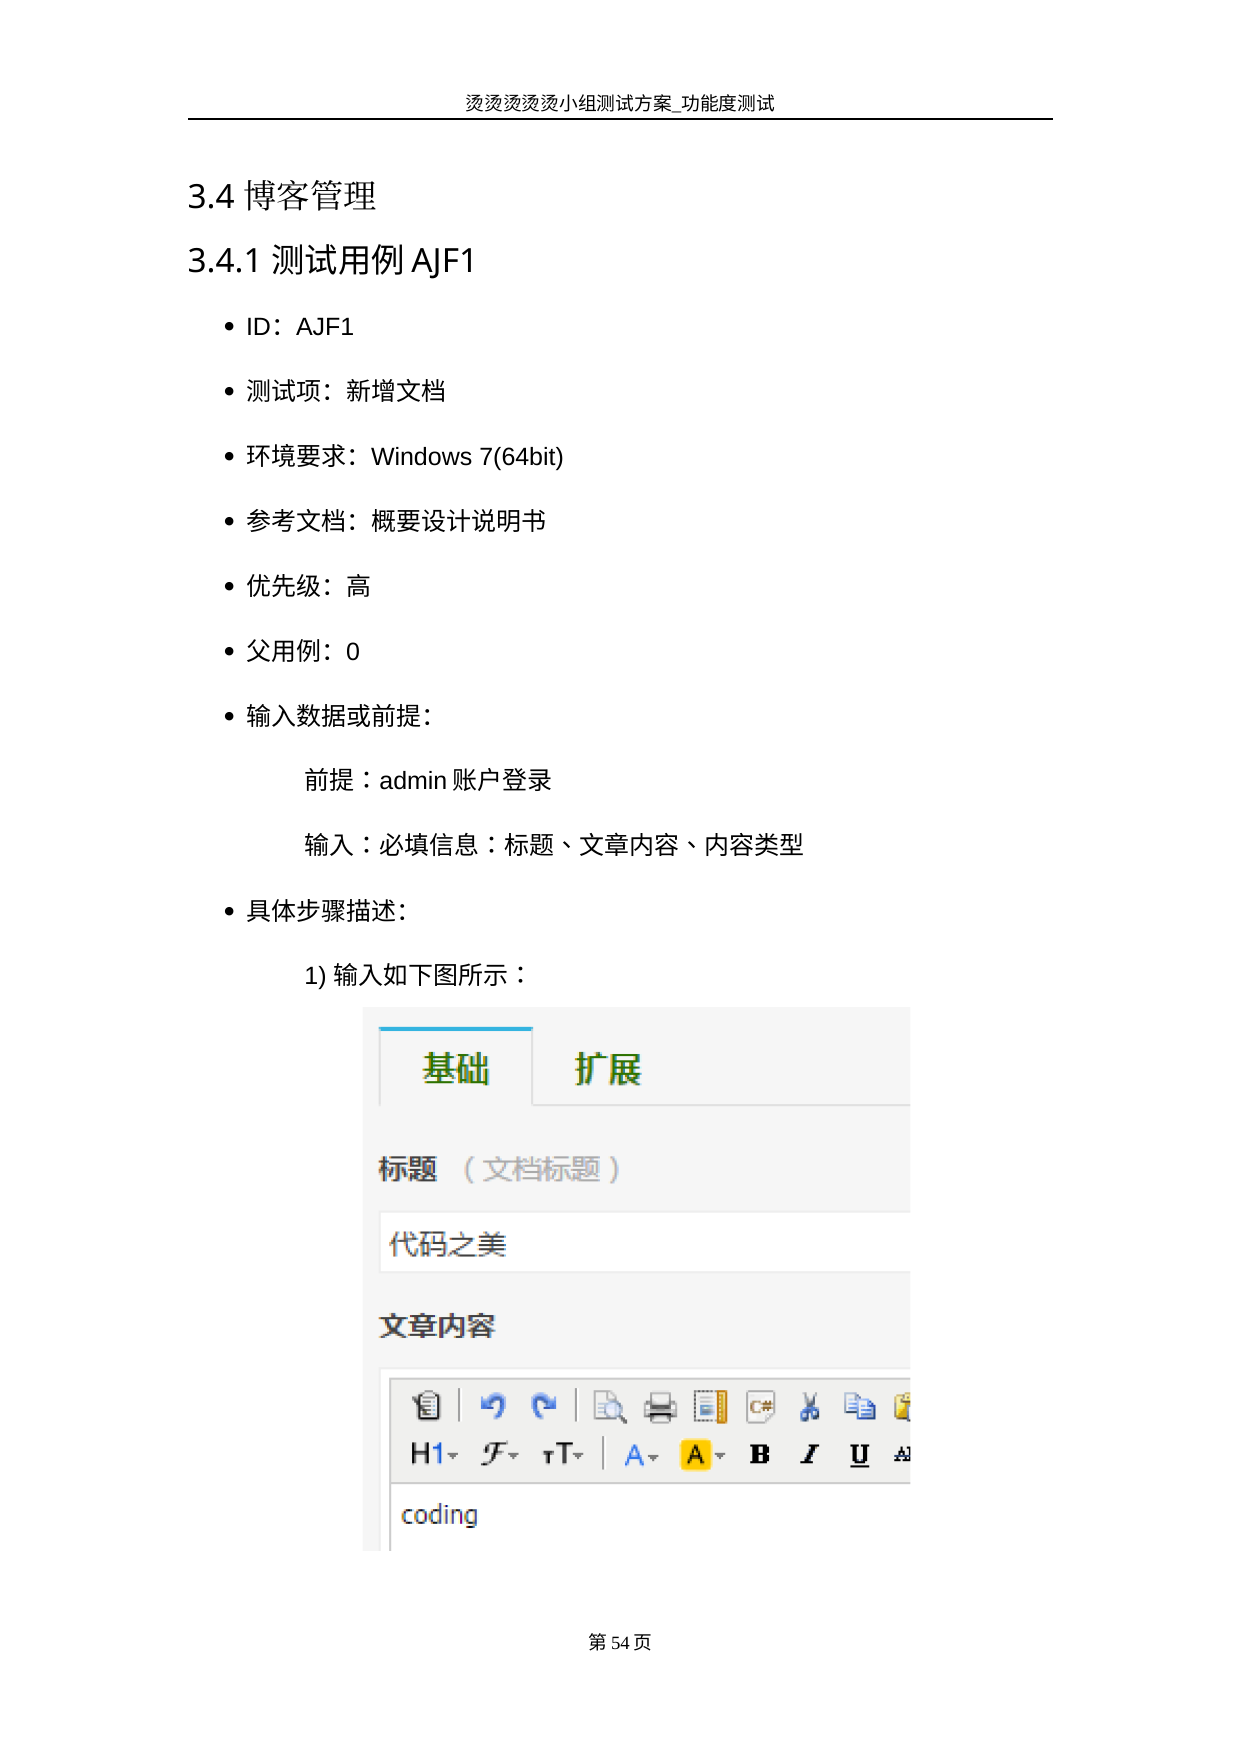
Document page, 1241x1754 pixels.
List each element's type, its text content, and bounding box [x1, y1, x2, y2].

list 参考文档：概要设计说明书 [225, 487, 1053, 552]
list 具体步骤描述： [225, 877, 1053, 942]
text 1) 输入如下图所示： [187, 942, 1053, 1007]
text 前提：admin账户登录 [187, 747, 1053, 812]
subtitle 3.4.1 测试用例AJF1 [187, 227, 1053, 292]
list 输入数据或前提： [225, 682, 1053, 747]
list 父用例：0 [225, 617, 1053, 682]
subtitle 3.4 博客管理 [187, 162, 1053, 227]
list ID：AJF1 [225, 292, 1053, 357]
list 测试项：新增文档 [225, 357, 1053, 422]
text 输入：必填信息：标题、文章内容、内容类型 [187, 812, 1053, 877]
list 环境要求：Windows 7(64bit) [225, 422, 1053, 487]
list 优先级：高 [225, 552, 1053, 617]
picture [362, 1007, 911, 1551]
